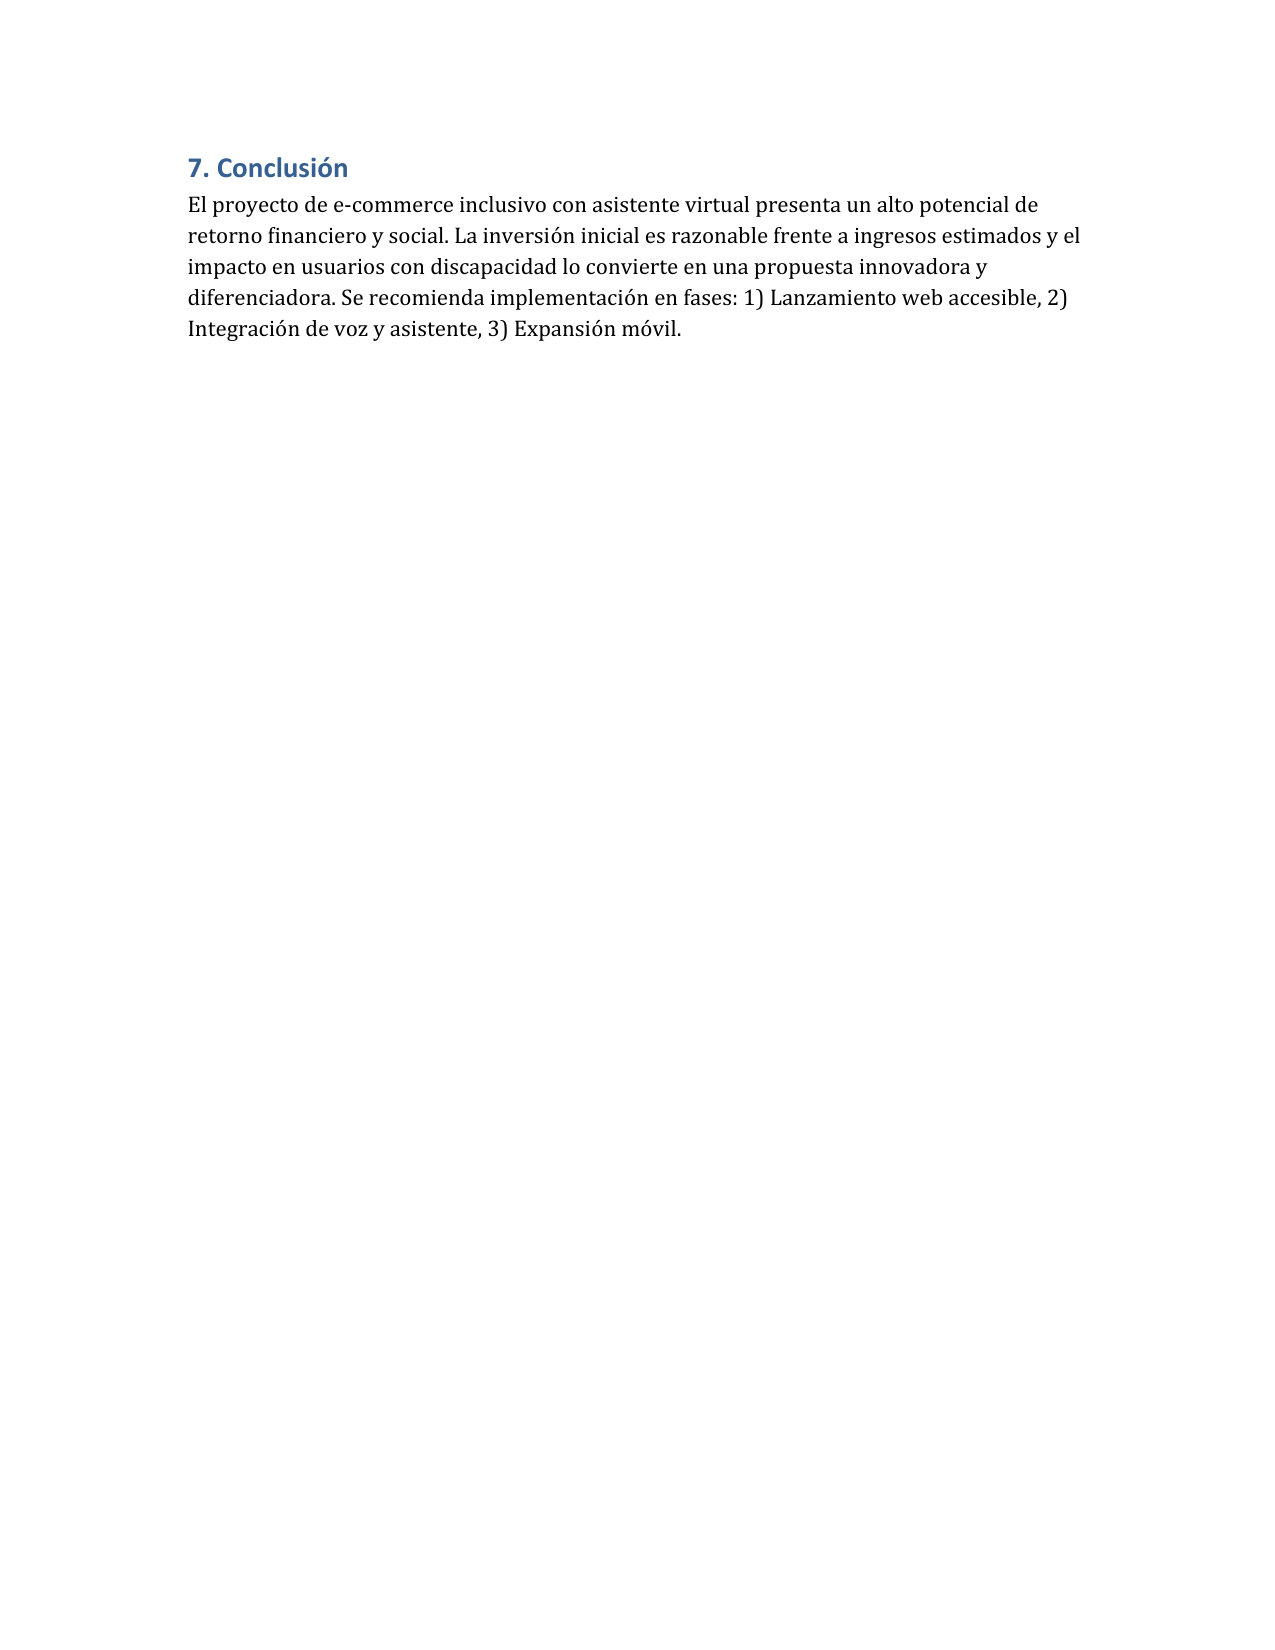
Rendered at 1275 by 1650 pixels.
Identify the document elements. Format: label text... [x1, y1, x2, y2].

text El proyecto de e-commerce inclusivo con asistente virtual presenta un alto potencial de retorno financiero y social. La inversión inicial es razonable frente a ingresos estimados y el impacto en usuarios con discapacidad lo convierte en una propuesta innovadora y diferenciadora. Se recomienda implementación en fases: 1) Lanzamiento web accesible, 2) Integración de voz y asistente, 3) Expansión móvil. [187, 191, 1087, 341]
subtitle 7. Conclusión [187, 150, 1087, 186]
